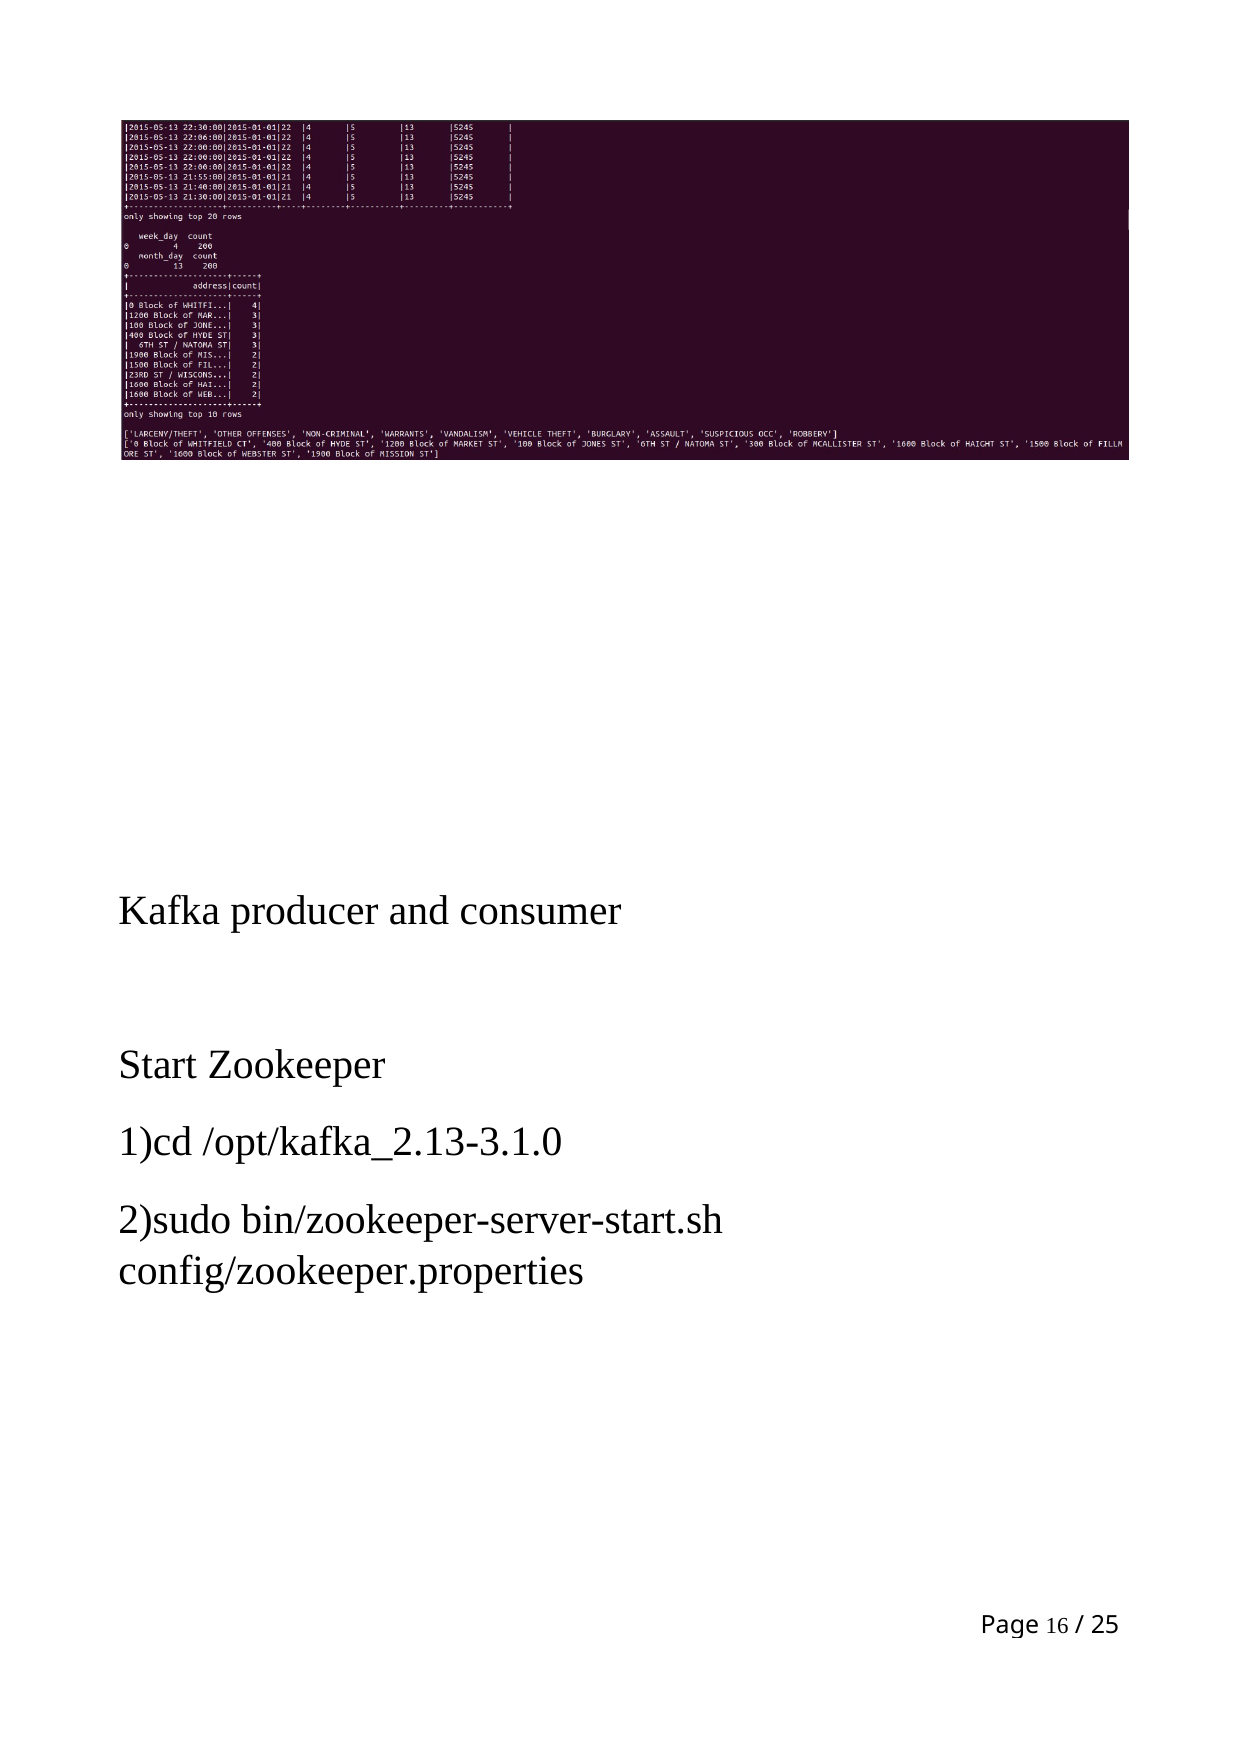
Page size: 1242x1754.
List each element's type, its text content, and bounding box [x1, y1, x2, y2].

text 1)cd /opt/kafka_2.13-3.1.0 [118, 1117, 1194, 1165]
text Kafka producer and consumer [118, 885, 1194, 933]
picture [121, 120, 1129, 460]
text 2)sudo bin/zookeeper-server-start.sh config/zookeeper.properties [118, 1194, 854, 1294]
text Start Zookeeper [118, 1039, 1194, 1087]
